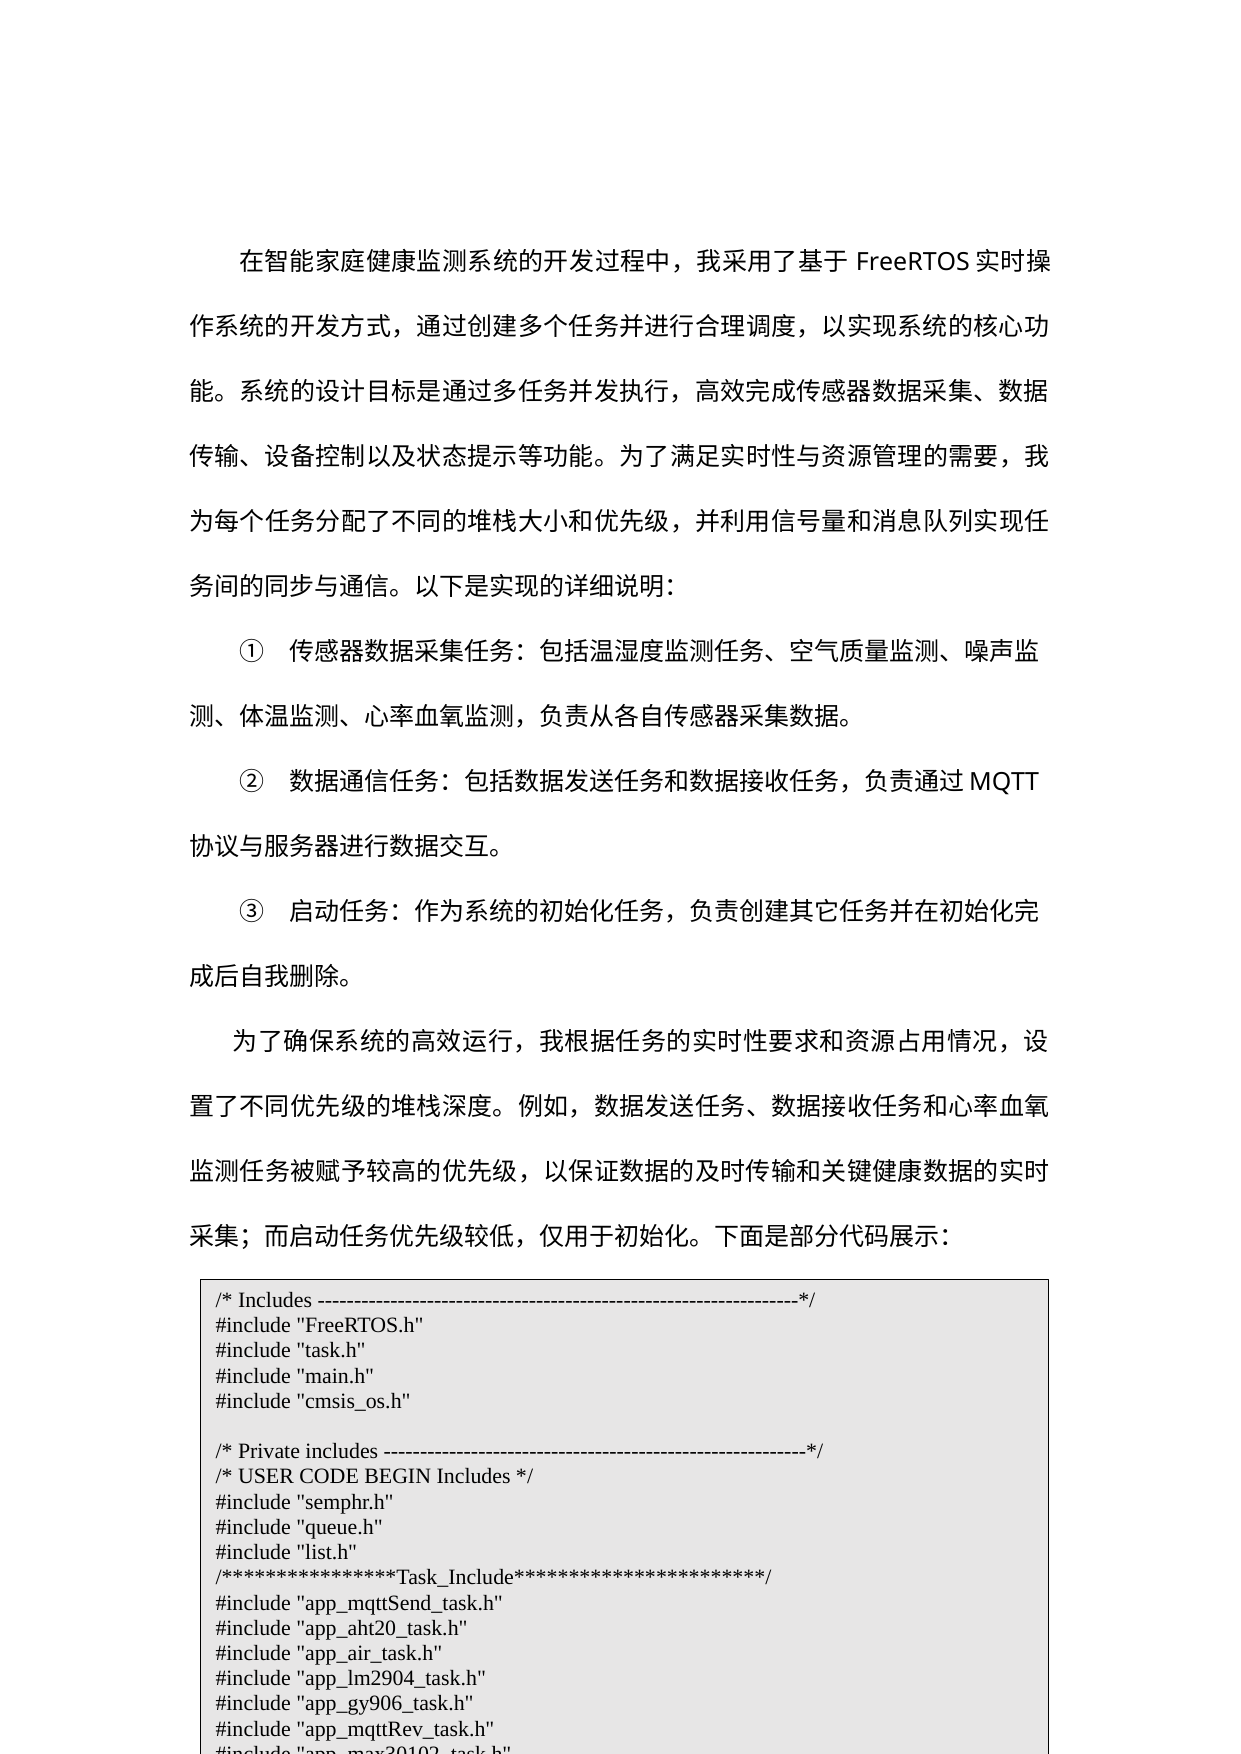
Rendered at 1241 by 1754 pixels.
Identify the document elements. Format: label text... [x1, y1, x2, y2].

list 传感器数据采集任务：包括温湿度监测任务、空气质量监测、噪声监测、体温监测、心率血氧监测，负责从各自传感器采集数据。 [189, 617, 1051, 747]
list 启动任务：作为系统的初始化任务，负责创建其它任务并在初始化完成后自我删除。 [189, 877, 1051, 1007]
text 在智能家庭健康监测系统的开发过程中，我采用了基于FreeRTOS实时操作系统的开发方式，通过创建多个任务并进行合理调度，以实现系统的核心功能。系统的设计目标是通过多任务并发执行，高效完成传感器数据采集、数据传输、设备控制以及状态提示等功能。为了满足实时性与资源管理的需要，我为每个任务分配了不同的堆栈大小和优先级，并利用信号量和消息队列实现任务间的同步与通信。以下是实现的详细说明： [189, 227, 1051, 617]
list 数据通信任务：包括数据发送任务和数据接收任务，负责通过MQTT协议与服务器进行数据交互。 [189, 747, 1051, 877]
text 为了确保系统的高效运行，我根据任务的实时性要求和资源占用情况，设置了不同优先级的堆栈深度。例如，数据发送任务、数据接收任务和心率血氧监测任务被赋予较高的优先级，以保证数据的及时传输和关键健康数据的实时采集；而启动任务优先级较低，仅用于初始化。下面是部分代码展示： [189, 1007, 1051, 1267]
